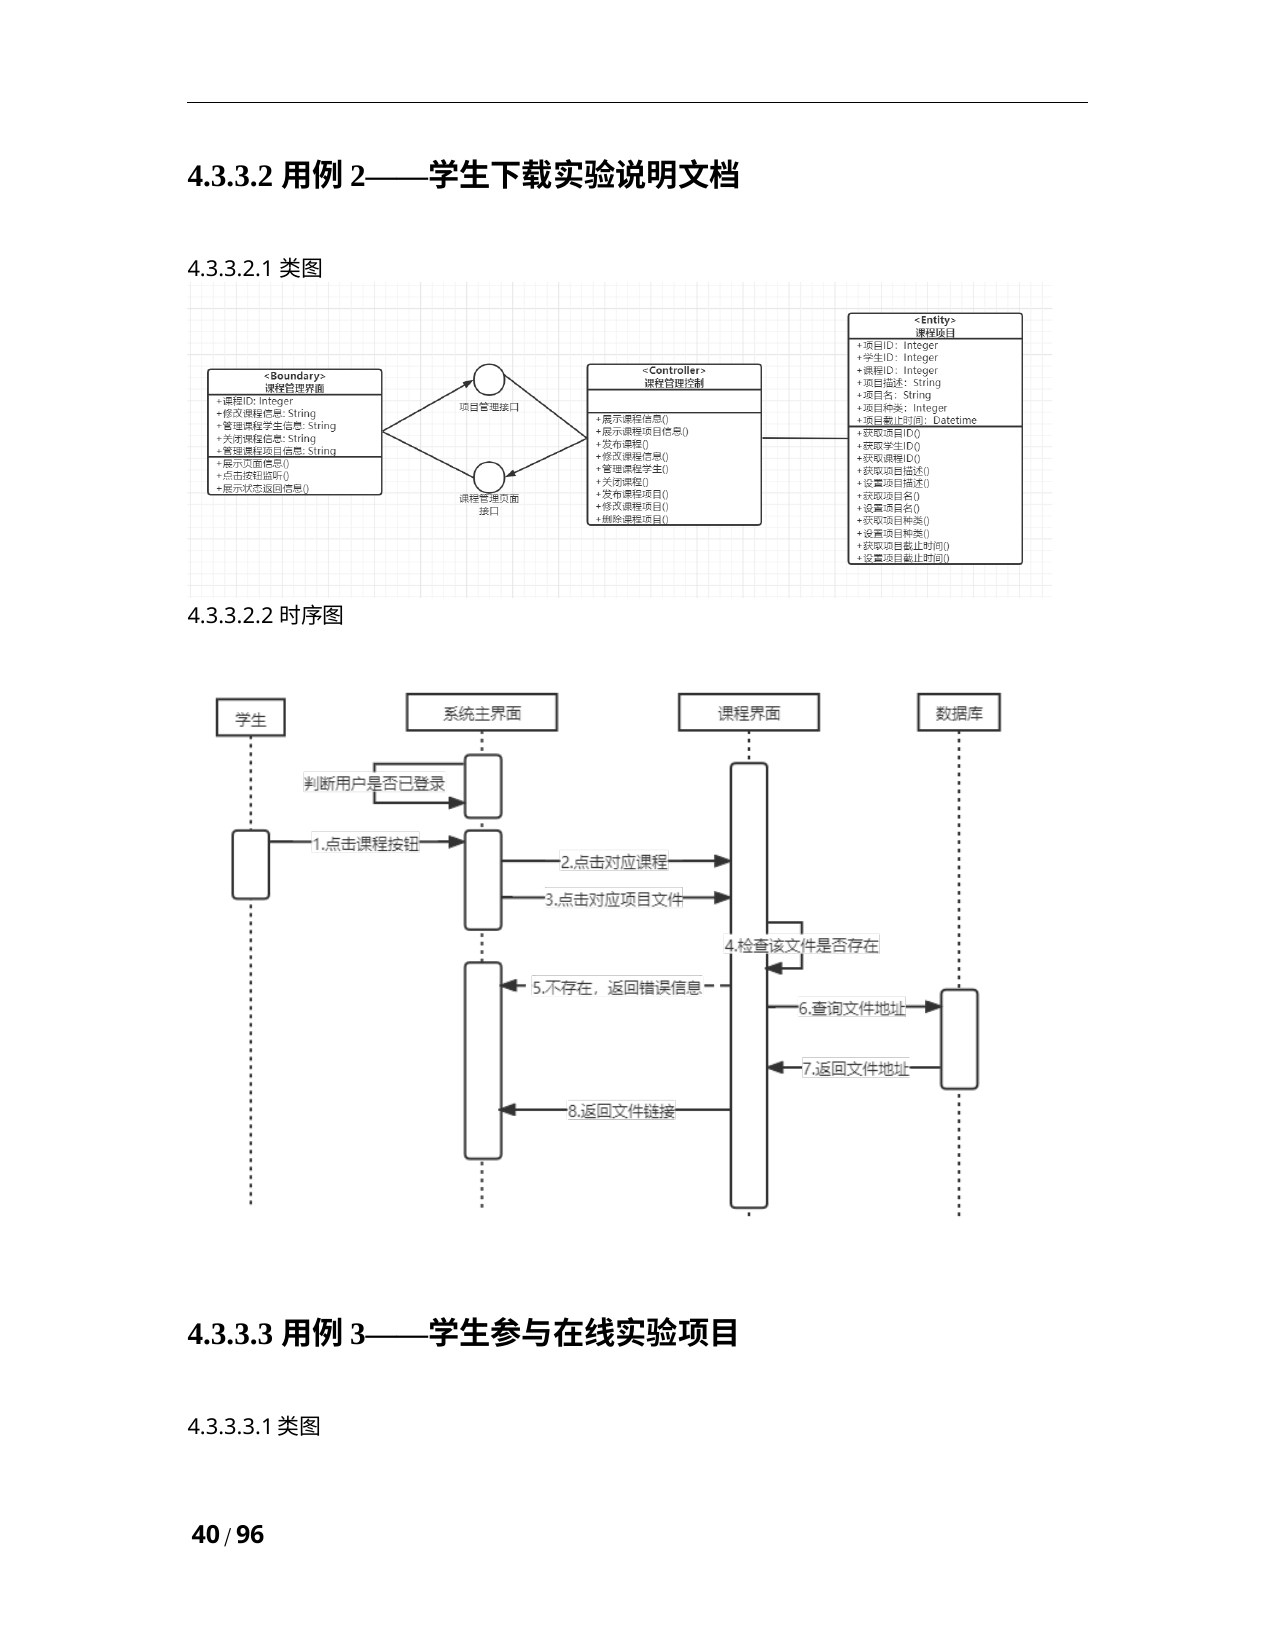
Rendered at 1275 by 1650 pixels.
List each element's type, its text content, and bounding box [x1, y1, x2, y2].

picture [187, 664, 1029, 1250]
subtitle 4.3.3.3 用例3——学生参与在线实验项目 [187, 1308, 1088, 1353]
picture [187, 282, 1053, 598]
subtitle 4.3.3.2 用例2——学生下载实验说明文档 [187, 150, 1088, 195]
text 4.3.3.2.2 时序图 [187, 598, 1088, 630]
text 4.3.3.2.1 类图 [187, 251, 1088, 282]
text 4.3.3.3.1类图 [187, 1409, 1088, 1441]
